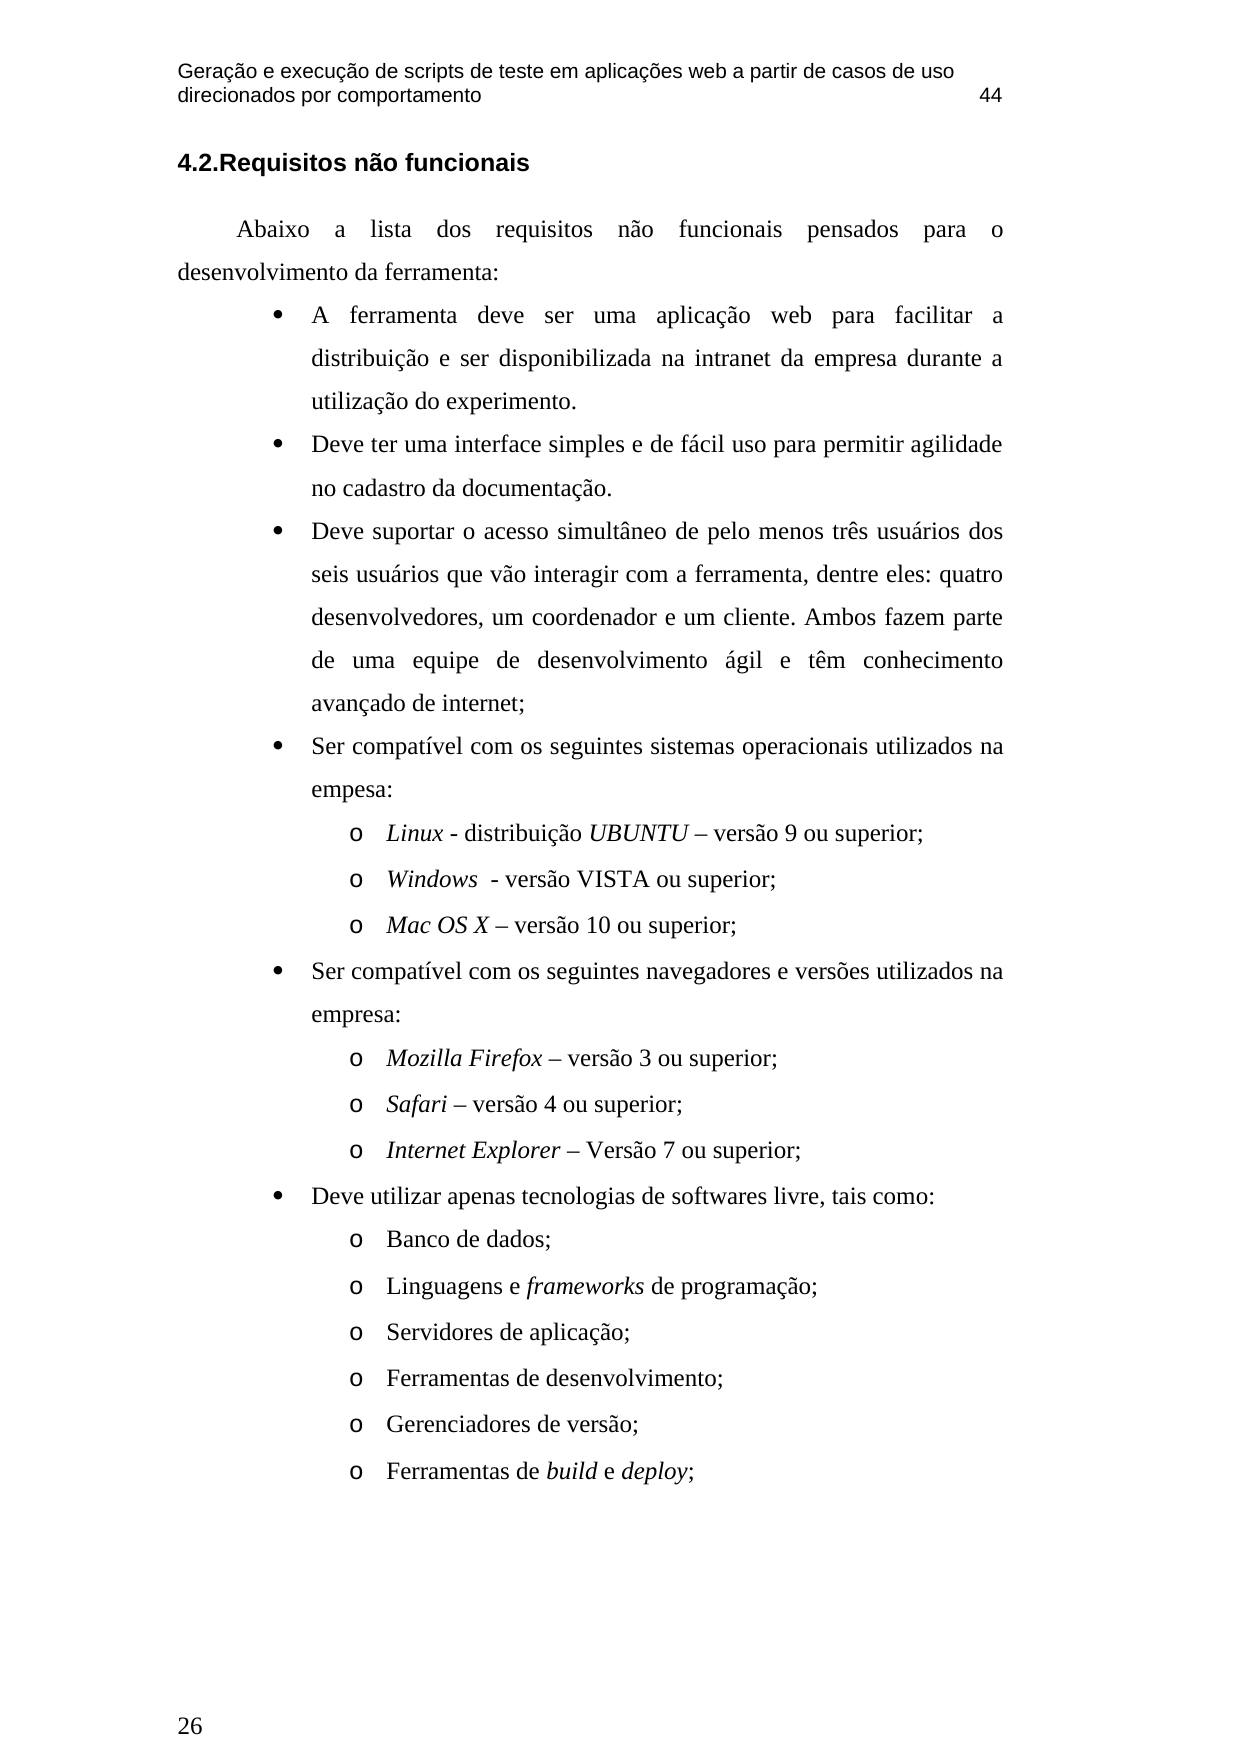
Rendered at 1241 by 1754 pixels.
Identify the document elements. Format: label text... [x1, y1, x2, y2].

list Ferramentas de build e deploy; [349, 1456, 1004, 1487]
list Servidores de aplicação; [349, 1317, 1004, 1348]
list Ferramentas de desenvolvimento; [349, 1363, 1004, 1394]
text Abaixo a lista dos requisitos não funcionais pensados para o desenvolvimento da ferramenta: [177, 214, 1004, 286]
list A ferramenta deve ser uma aplicação web para facilitar a distribuição e ser disponibilizada na intranet da empresa durante a utilização do experimento. [274, 300, 1004, 415]
list Ser compatível com os seguintes navegadores e versões utilizados na empresa: [274, 956, 1004, 1028]
list Deve suportar o acesso simultâneo de pelo menos três usuários dos seis usuários que vão interagir com a ferramenta, dentre eles: quatro desenvolvedores, um coordenador e um cliente. Ambos fazem parte de uma equipe de desenvolvimento ágil e têm conhecimento avançado de internet; [274, 516, 1004, 717]
list Mac OS X – versão 10 ou superior; [349, 910, 1004, 941]
list Banco de dados; [349, 1224, 1004, 1255]
list Linguagens e frameworks de programação; [349, 1271, 1004, 1302]
list Windows - versão VISTA ou superior; [349, 864, 1004, 895]
list Deve utilizar apenas tecnologias de softwares livre, tais como: [274, 1181, 1004, 1210]
subtitle Requisitos não funcionais [177, 148, 1004, 176]
list Gerenciadores de versão; [349, 1409, 1004, 1440]
list Deve ter uma interface simples e de fácil uso para permitir agilidade no cadastro da documentação. [274, 429, 1004, 501]
list Internet Explorer – Versão 7 ou superior; [349, 1135, 1004, 1166]
list Safari – versão 4 ou superior; [349, 1089, 1004, 1120]
list Ser compatível com os seguintes sistemas operacionais utilizados na empesa: [274, 731, 1004, 803]
list Linux - distribuição UBUNTU – versão 9 ou superior; [349, 818, 1004, 848]
list Mozilla Firefox – versão 3 ou superior; [349, 1043, 1004, 1073]
